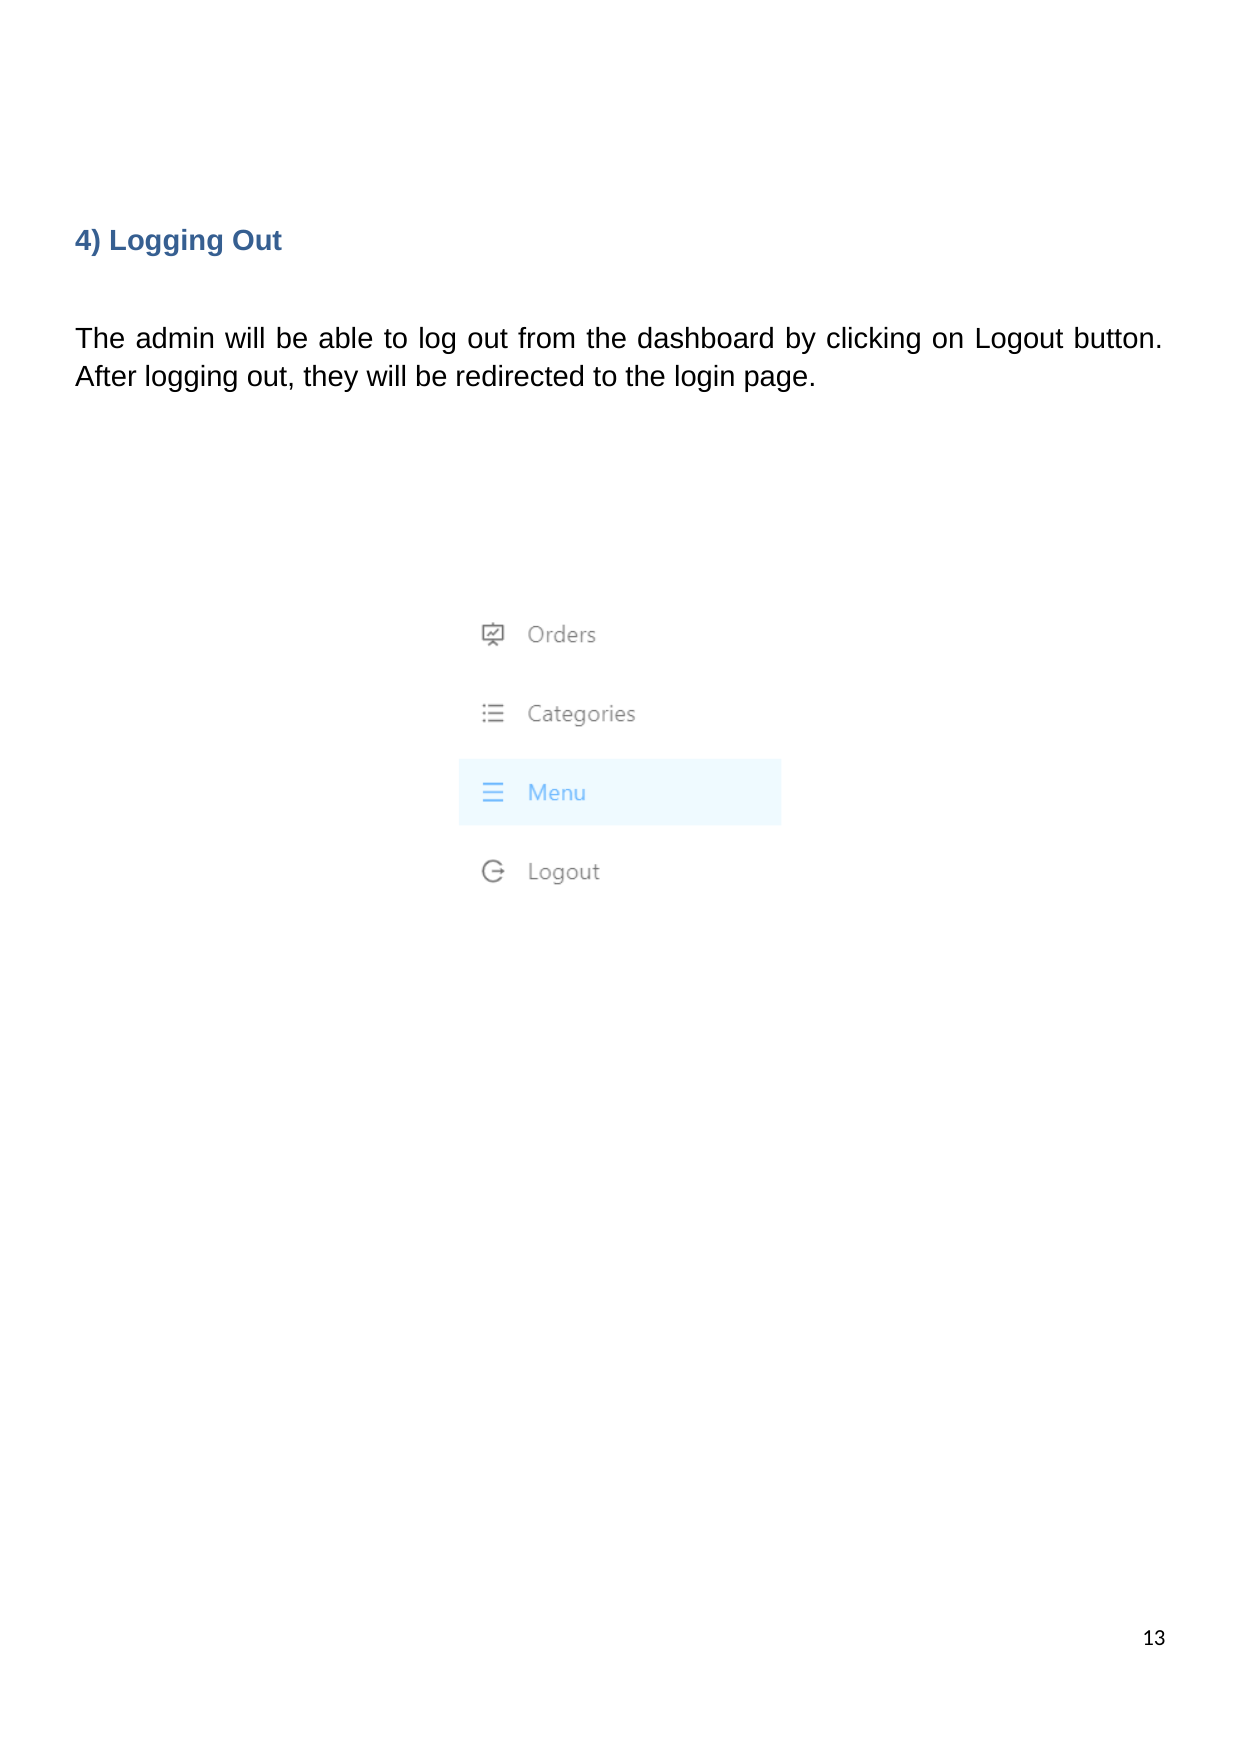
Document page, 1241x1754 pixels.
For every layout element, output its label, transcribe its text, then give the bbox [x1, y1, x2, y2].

picture [458, 596, 782, 1001]
text The admin will be able to log out from the dashboard by clicking on Logout button. After logging out, they will be redirected to the login page. [75, 321, 1165, 393]
subtitle 4) Logging Out [75, 223, 1165, 256]
